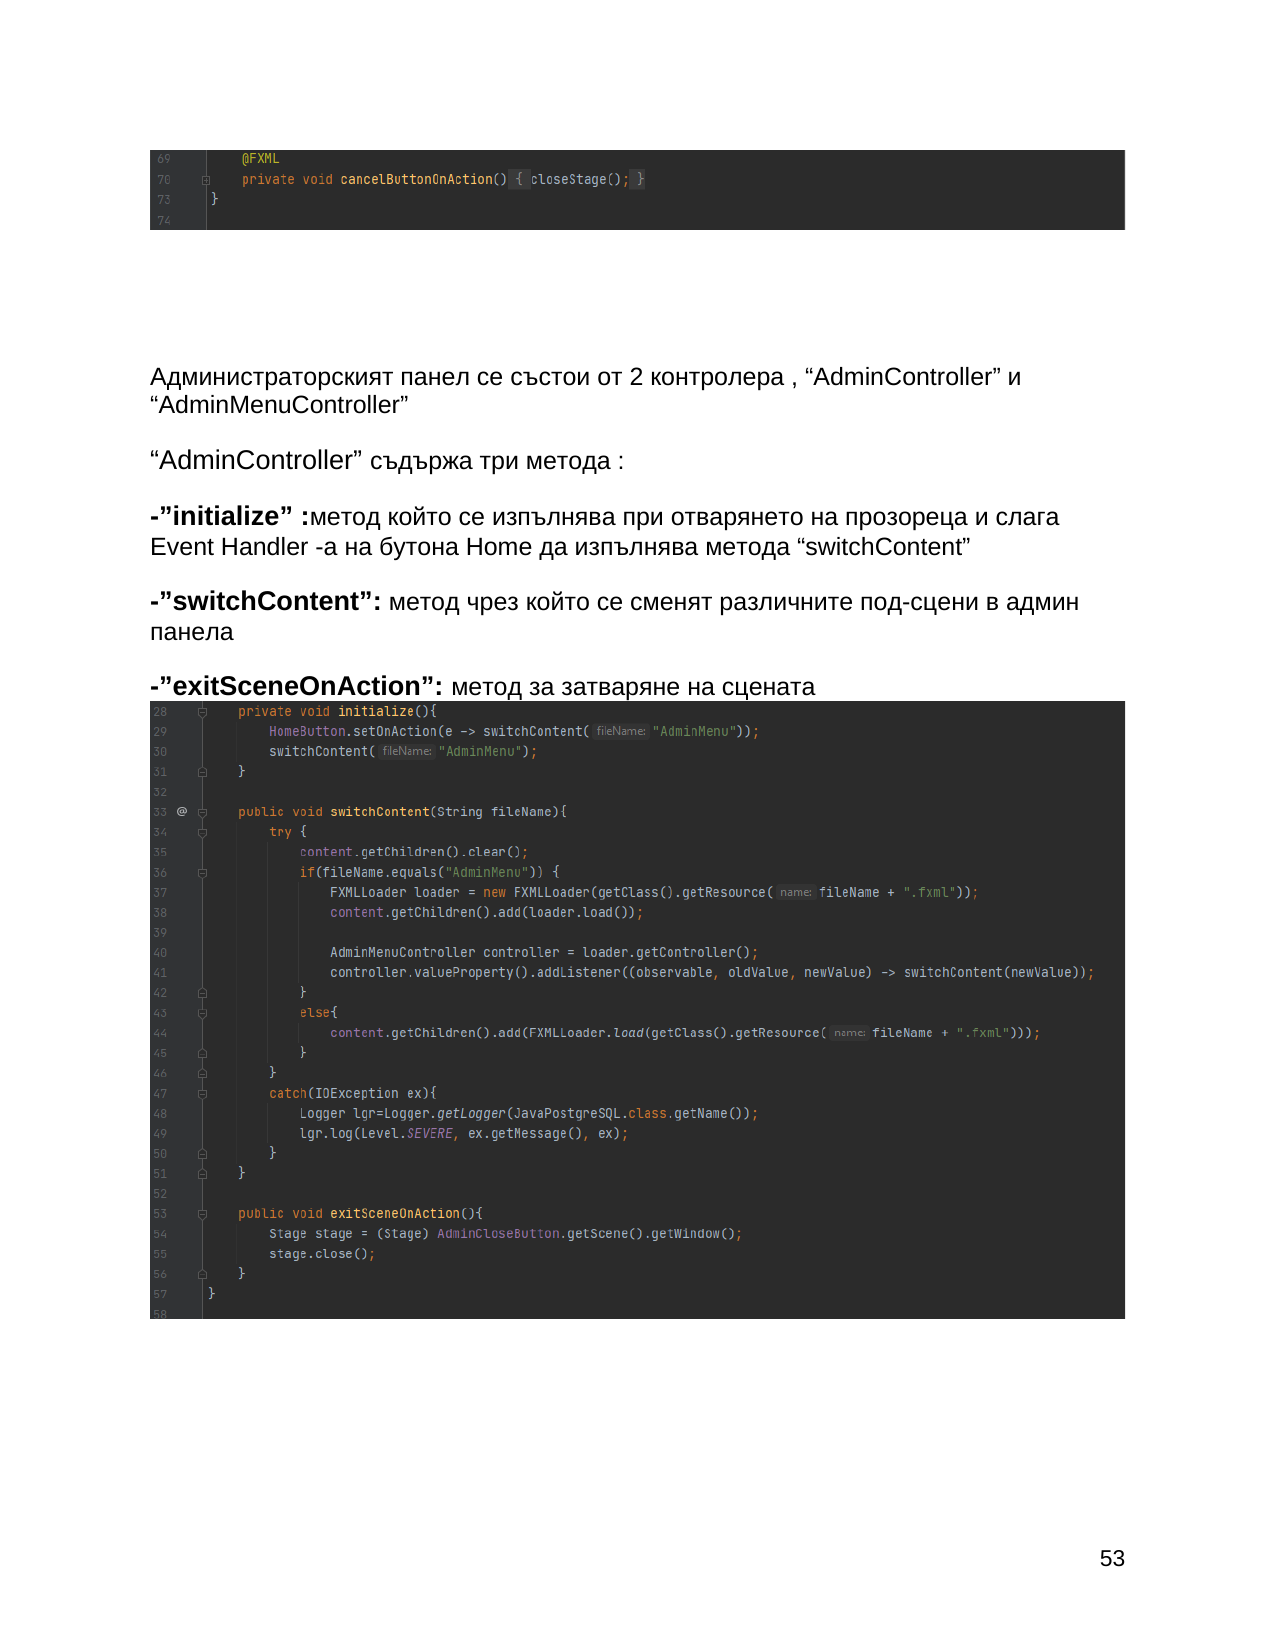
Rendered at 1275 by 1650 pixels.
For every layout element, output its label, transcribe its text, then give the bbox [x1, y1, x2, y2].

picture [150, 150, 1125, 230]
text -”switchContent”: метод чрез който се сменят различните под-сцени в админ панела [150, 585, 1125, 645]
text “AdminController” съдържа три метода : [150, 444, 1125, 475]
text -”initialize” :метод който се изпълнява при отварянето на прозореца и слага Event Handler -а на бутона Home да изпълнява метода “switchContent” [150, 500, 1125, 560]
text Администраторският панел се състои от 2 контролера , “AdminController” и “AdminMenuController” [150, 362, 1125, 419]
text -”exitSceneOnAction”: метод за затваряне на сцената [150, 670, 1125, 701]
picture [150, 701, 1125, 1319]
